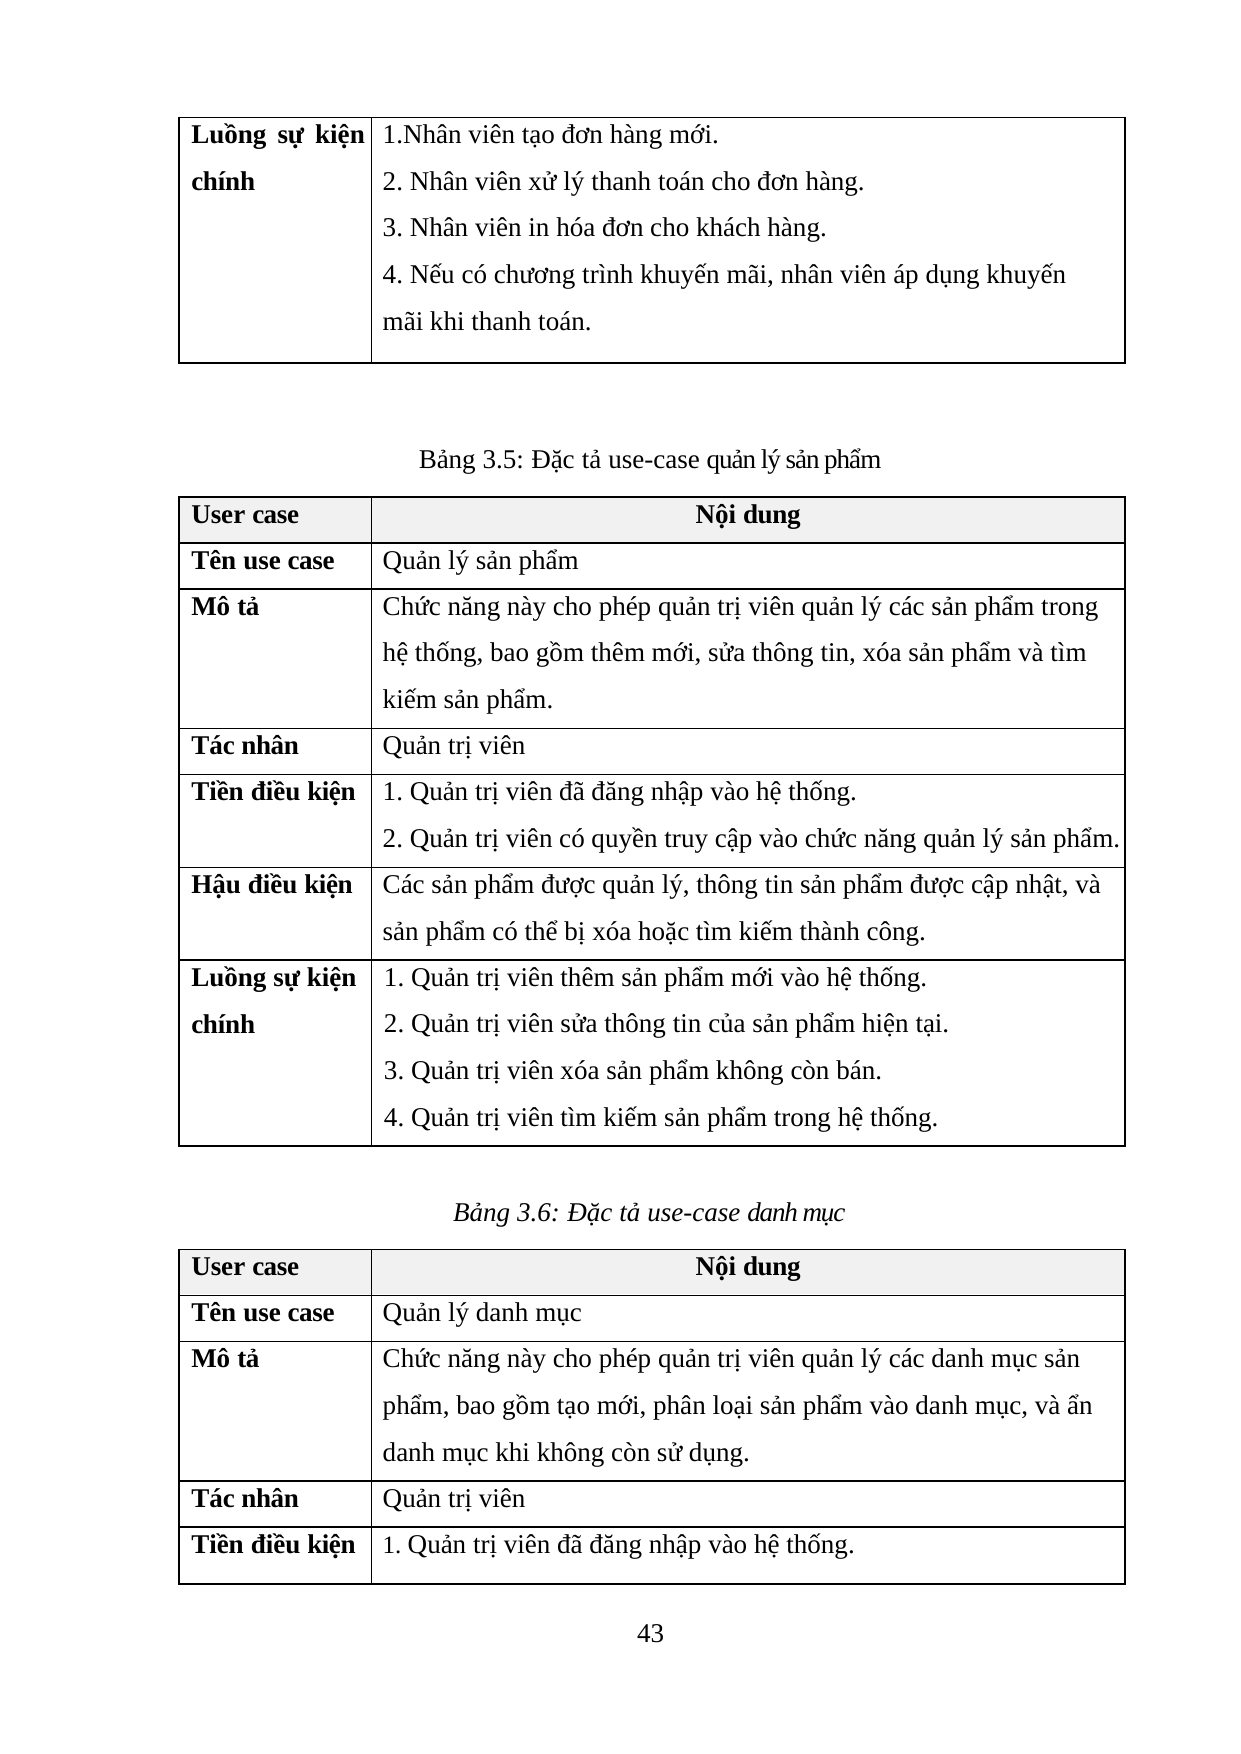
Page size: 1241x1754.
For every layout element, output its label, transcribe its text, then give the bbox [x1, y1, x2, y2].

table_cell Quản trị viên [372, 729, 1124, 773]
table_header User case [180, 1250, 371, 1294]
table_cell Tên use case [180, 1296, 371, 1341]
table_cell Chức năng này cho phép quản trị viên quản lý các danh mục sản phẩm, bao gồm tạo mới, phân loại sản phẩm vào danh mục, và ẩn danh mục khi không còn sử dụng. [372, 1342, 1124, 1480]
table_cell Mô tả [180, 1342, 371, 1480]
table_cell Chức năng này cho phép quản trị viên quản lý các sản phẩm trong hệ thống, bao gồm thêm mới, sửa thông tin, xóa sản phẩm và tìm kiếm sản phẩm. [372, 590, 1124, 727]
table_cell Tiền điều kiện [180, 775, 371, 867]
table_cell 1. Quản trị viên đã đăng nhập vào hệ thống. 2. Quản trị viên có quyền truy cập vào chức năng quản lý sản phẩm. [372, 775, 1124, 867]
table_cell Quản lý danh mục [372, 1296, 1124, 1341]
table_cell Luồng sự kiện chính [180, 961, 371, 1145]
table_cell Hậu điều kiện [180, 868, 371, 959]
table_cell Tên use case [180, 544, 371, 588]
table_cell Tác nhân [180, 729, 371, 773]
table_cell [372, 1528, 1124, 1583]
table_cell Các sản phẩm được quản lý, thông tin sản phẩm được cập nhật, và sản phẩm có thể bị xóa hoặc tìm kiếm thành công. [372, 868, 1124, 959]
table_cell Quản lý sản phẩm [372, 544, 1124, 588]
table_cell Quản trị viên [372, 1482, 1124, 1526]
table_header Nội dung [372, 1250, 1124, 1294]
text Bảng 3.6: Đặc tả use-case danh mục [164, 1197, 1137, 1228]
table_cell Tác nhân [180, 1482, 371, 1526]
table_cell 1. Quản trị viên thêm sản phẩm mới vào hệ thống. 2. Quản trị viên sửa thông tin của sản phẩm hiện tại. 3. Quản trị viên xóa sản phẩm không còn bán. 4. Quản trị viên tìm kiếm sản phẩm trong hệ thống. [372, 961, 1124, 1145]
table_cell 1.Nhân viên tạo đơn hàng mới. 2. Nhân viên xử lý thanh toán cho đơn hàng. 3. Nhân viên in hóa đơn cho khách hàng. 4. Nếu có chương trình khuyến mãi, nhân viên áp dụng khuyến mãi khi thanh toán. [372, 118, 1124, 362]
table_header User case [180, 498, 371, 542]
table_cell Mô tả [180, 590, 371, 727]
table_header Nội dung [372, 498, 1124, 542]
table_cell Tiền điều kiện [180, 1528, 371, 1583]
table_cell Luồng sự kiện chính [180, 118, 371, 362]
text Bảng 3.5: Đặc tả use-case quản lý sản phẩm [162, 443, 1137, 474]
